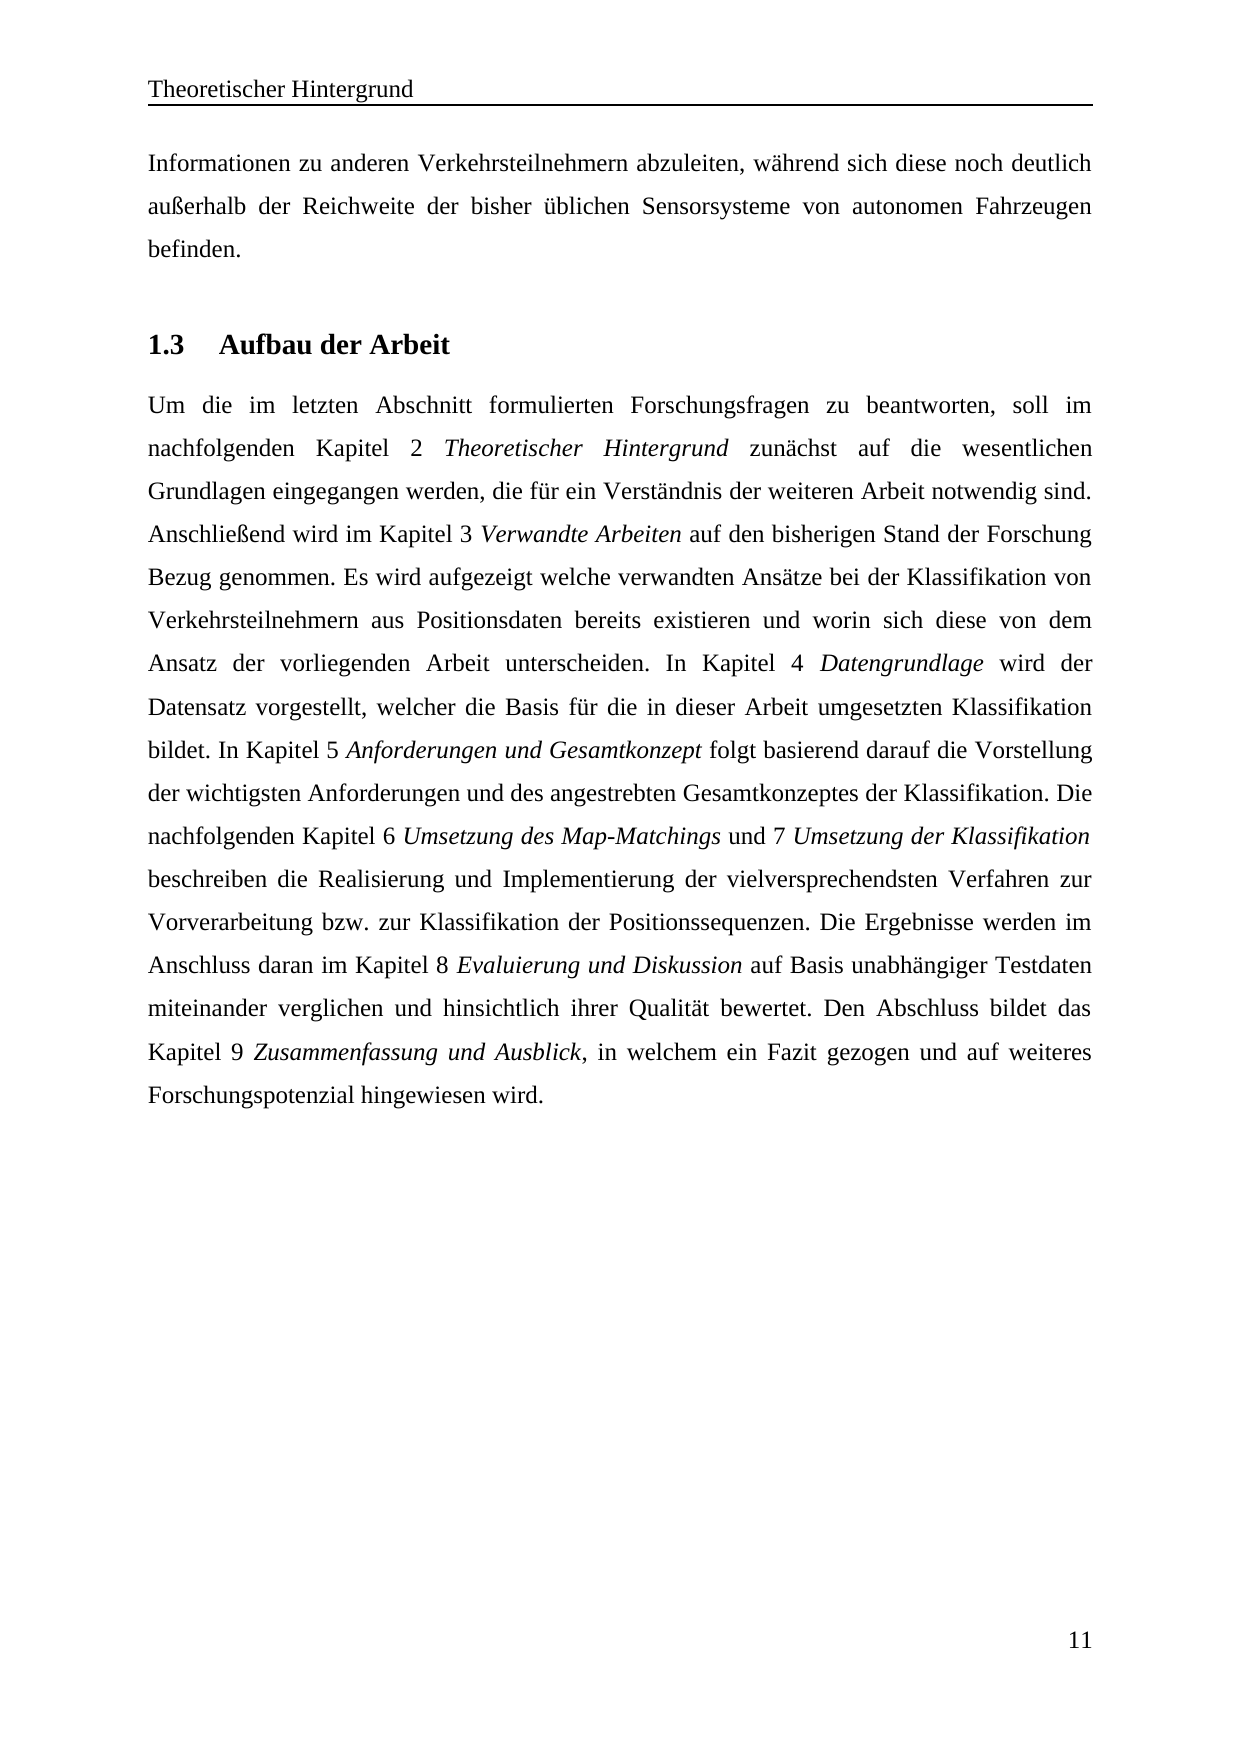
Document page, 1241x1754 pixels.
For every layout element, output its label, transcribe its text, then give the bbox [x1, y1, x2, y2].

subtitle Aufbau der Arbeit [148, 327, 1093, 361]
text Um die im letzten Abschnitt formulierten Forschungsfragen zu beantworten, soll im nachfolgenden Kapitel 2 Theoretischer Hintergrund zunächst auf die wesentlichen Grundlagen eingegangen werden, die für ein Verständnis der weiteren Arbeit notwendig sind. Anschließend wird im Kapitel 3 Verwandte Arbeiten auf den bisherigen Stand der Forschung Bezug genommen. Es wird aufgezeigt welche verwandten Ansätze bei der Klassifikation von Verkehrsteilnehmern aus Positionsdaten bereits existieren und worin sich diese von dem Ansatz der vorliegenden Arbeit unterscheiden. In Kapitel 4 Datengrundlage wird der Datensatz vorgestellt, welcher die Basis für die in dieser Arbeit umgesetzten Klassifikation bildet. In Kapitel 5 Anforderungen und Gesamtkonzept folgt basierend darauf die Vorstellung der wichtigsten Anforderungen und des angestrebten Gesamtkonzeptes der Klassifikation. Die nachfolgenden Kapitel 6 Umsetzung des Map-Matchings und 7 Umsetzung der Klassifikation beschreiben die Realisierung und Implementierung der vielversprechendsten Verfahren zur Vorverarbeitung bzw. zur Klassifikation der Positionssequenzen. Die Ergebnisse werden im Anschluss daran im Kapitel 8 Evaluierung und Diskussion auf Basis unabhängiger Testdaten miteinander verglichen und hinsichtlich ihrer Qualität bewertet. Den Abschluss bildet das Kapitel 9 Zusammenfassung und Ausblick, in welchem ein Fazit gezogen und auf weiteres Forschungspotenzial hingewiesen wird. [148, 390, 1093, 1108]
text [148, 148, 1093, 263]
